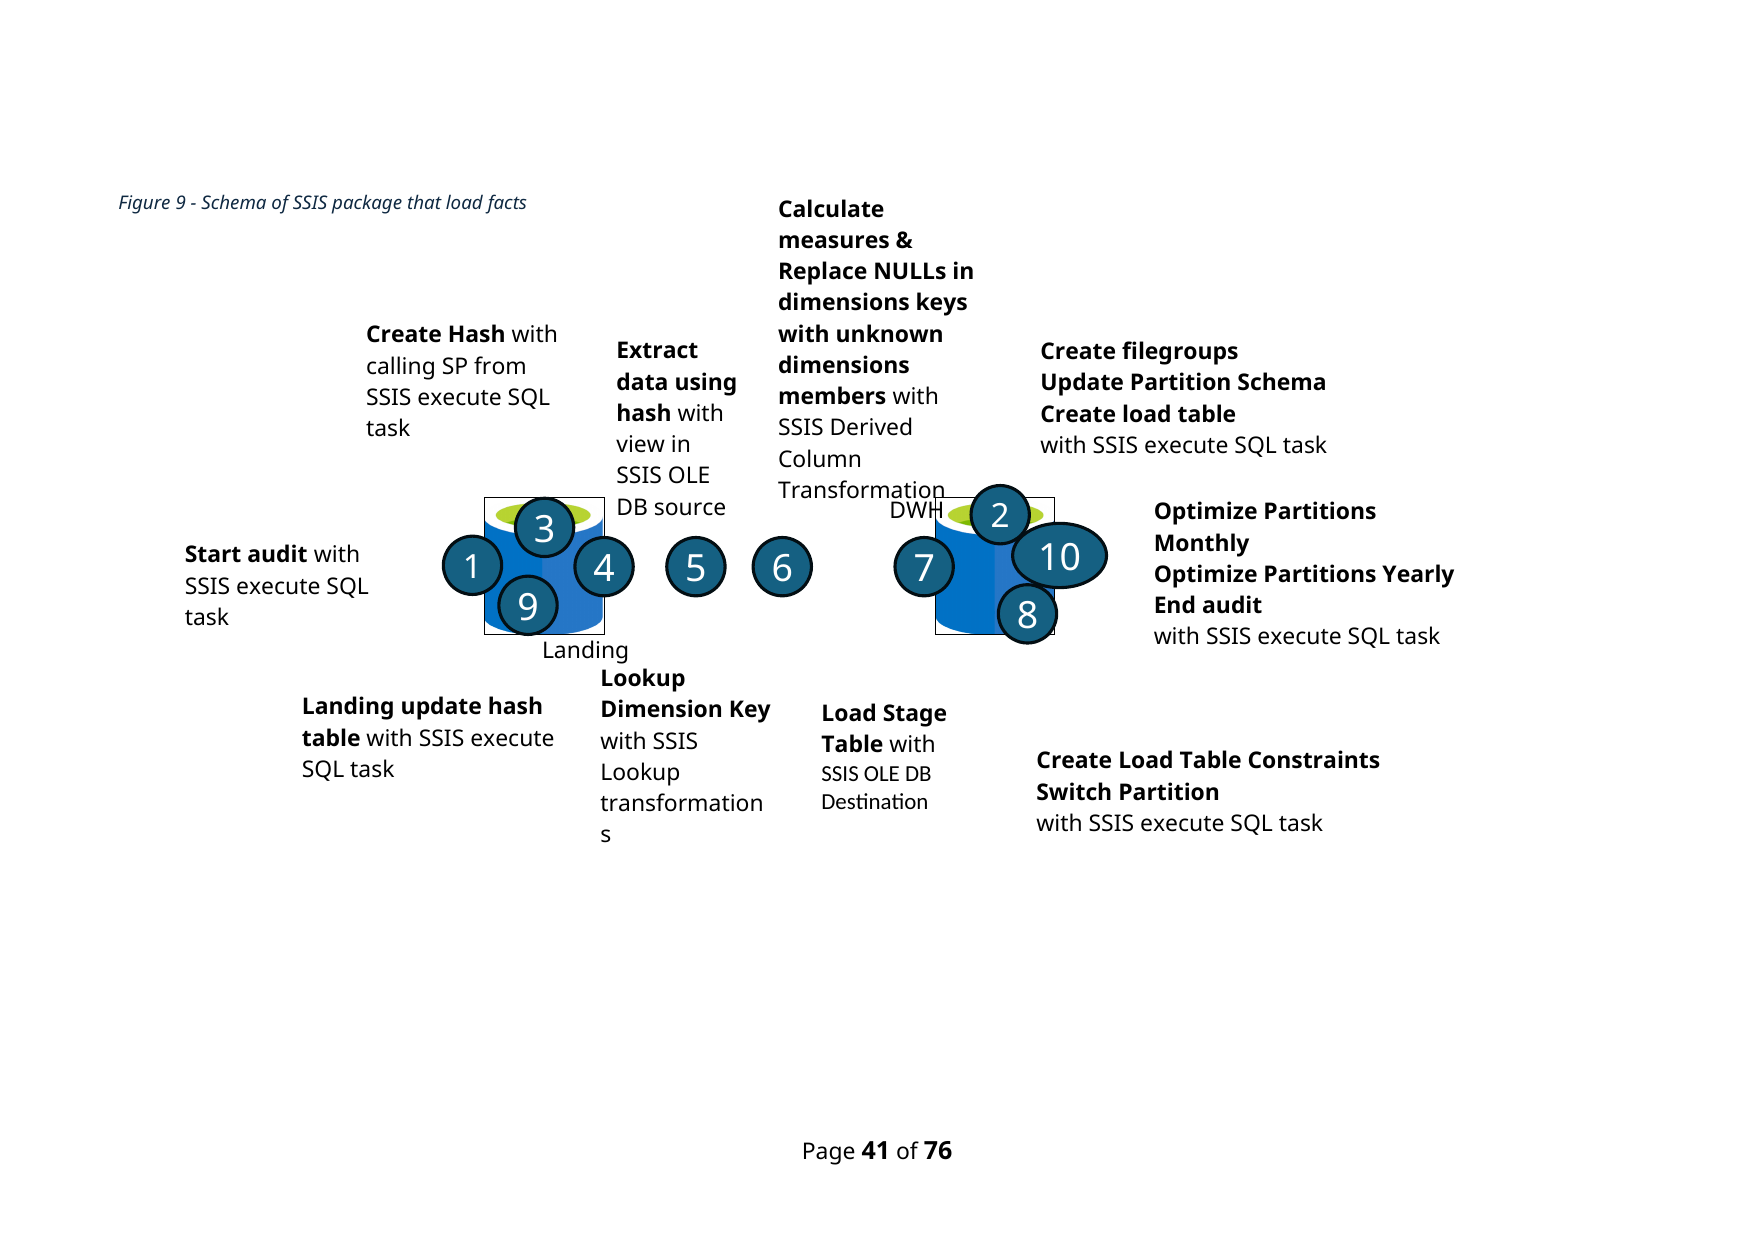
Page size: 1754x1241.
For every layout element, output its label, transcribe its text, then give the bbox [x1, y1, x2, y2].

picture [936, 498, 1029, 634]
picture [1047, 589, 1054, 596]
text Figure 9 - Schema of SSIS package that load facts [118, 190, 1636, 215]
picture [1027, 498, 1054, 529]
picture [485, 498, 604, 634]
